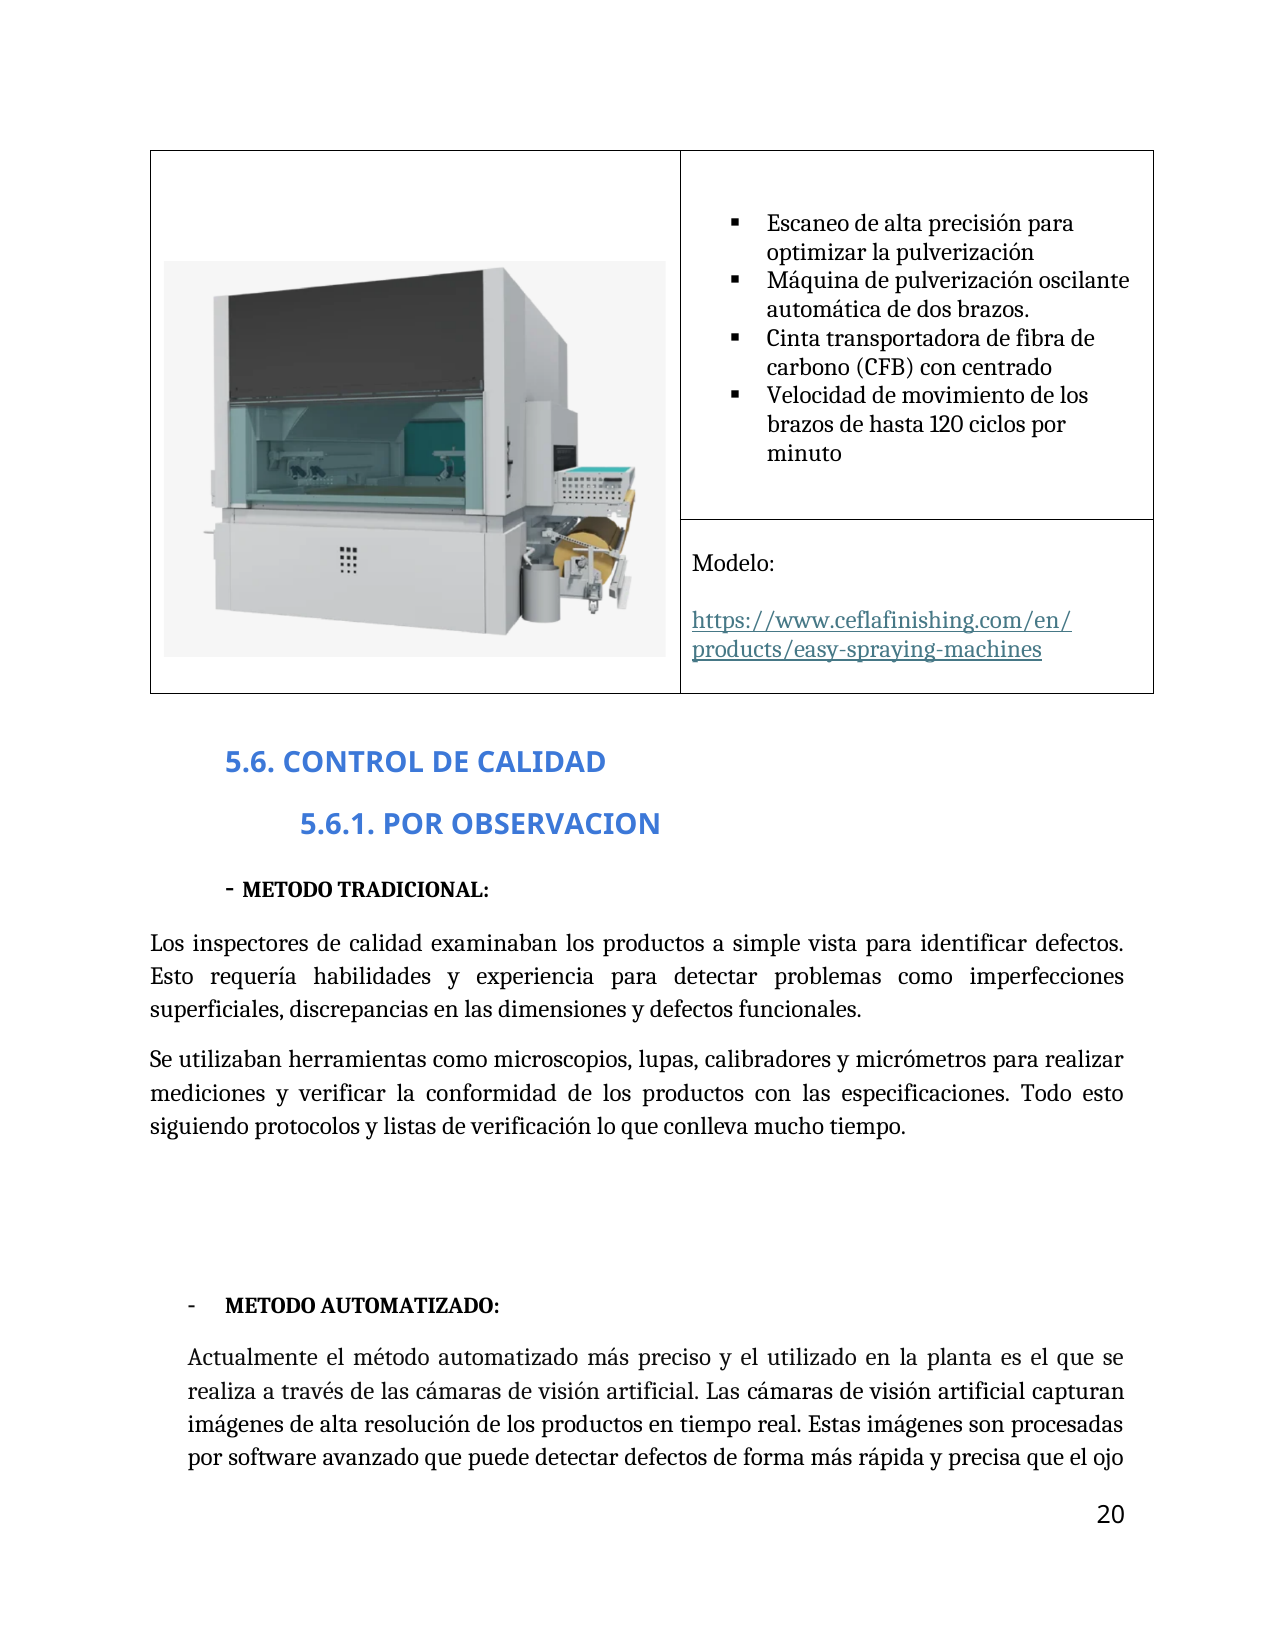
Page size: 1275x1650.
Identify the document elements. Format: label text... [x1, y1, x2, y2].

text - METODO TRADICIONAL: [150, 866, 1125, 906]
list METODO AUTOMATIZADO: [187, 1287, 1125, 1321]
text Se utilizaban herramientas como microscopios, lupas, calibradores y micrómetros para realizar mediciones y verificar la conformidad de los productos con las especificaciones. Todo esto siguiendo protocolos y listas de verificación lo que conlleva mucho tiempo. [150, 1045, 1125, 1141]
subtitle 5.6. CONTROL DE CALIDAD [150, 741, 1125, 781]
table_cell Modelo: https://www.ceflafinishing.com/en/products/easy-spraying-machines [681, 520, 1153, 693]
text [187, 1343, 1125, 1472]
table_cell Escaneo de alta precisión para optimizar la pulverización Máquina de pulverización oscilante automática de dos brazos. Cinta transportadora de fibra de carbono (CFB) con centrado Velocidad de movimiento de los brazos de hasta 120 ciclos por minuto [681, 151, 1153, 519]
picture [162, 261, 665, 655]
subtitle 5.6.1. POR OBSERVACION [225, 803, 1125, 843]
table_cell [151, 151, 680, 693]
text Los inspectores de calidad examinaban los productos a simple vista para identificar defectos. Esto requería habilidades y experiencia para detectar problemas como imperfecciones superficiales, discrepancias en las dimensiones y defectos funcionales. [150, 929, 1125, 1024]
